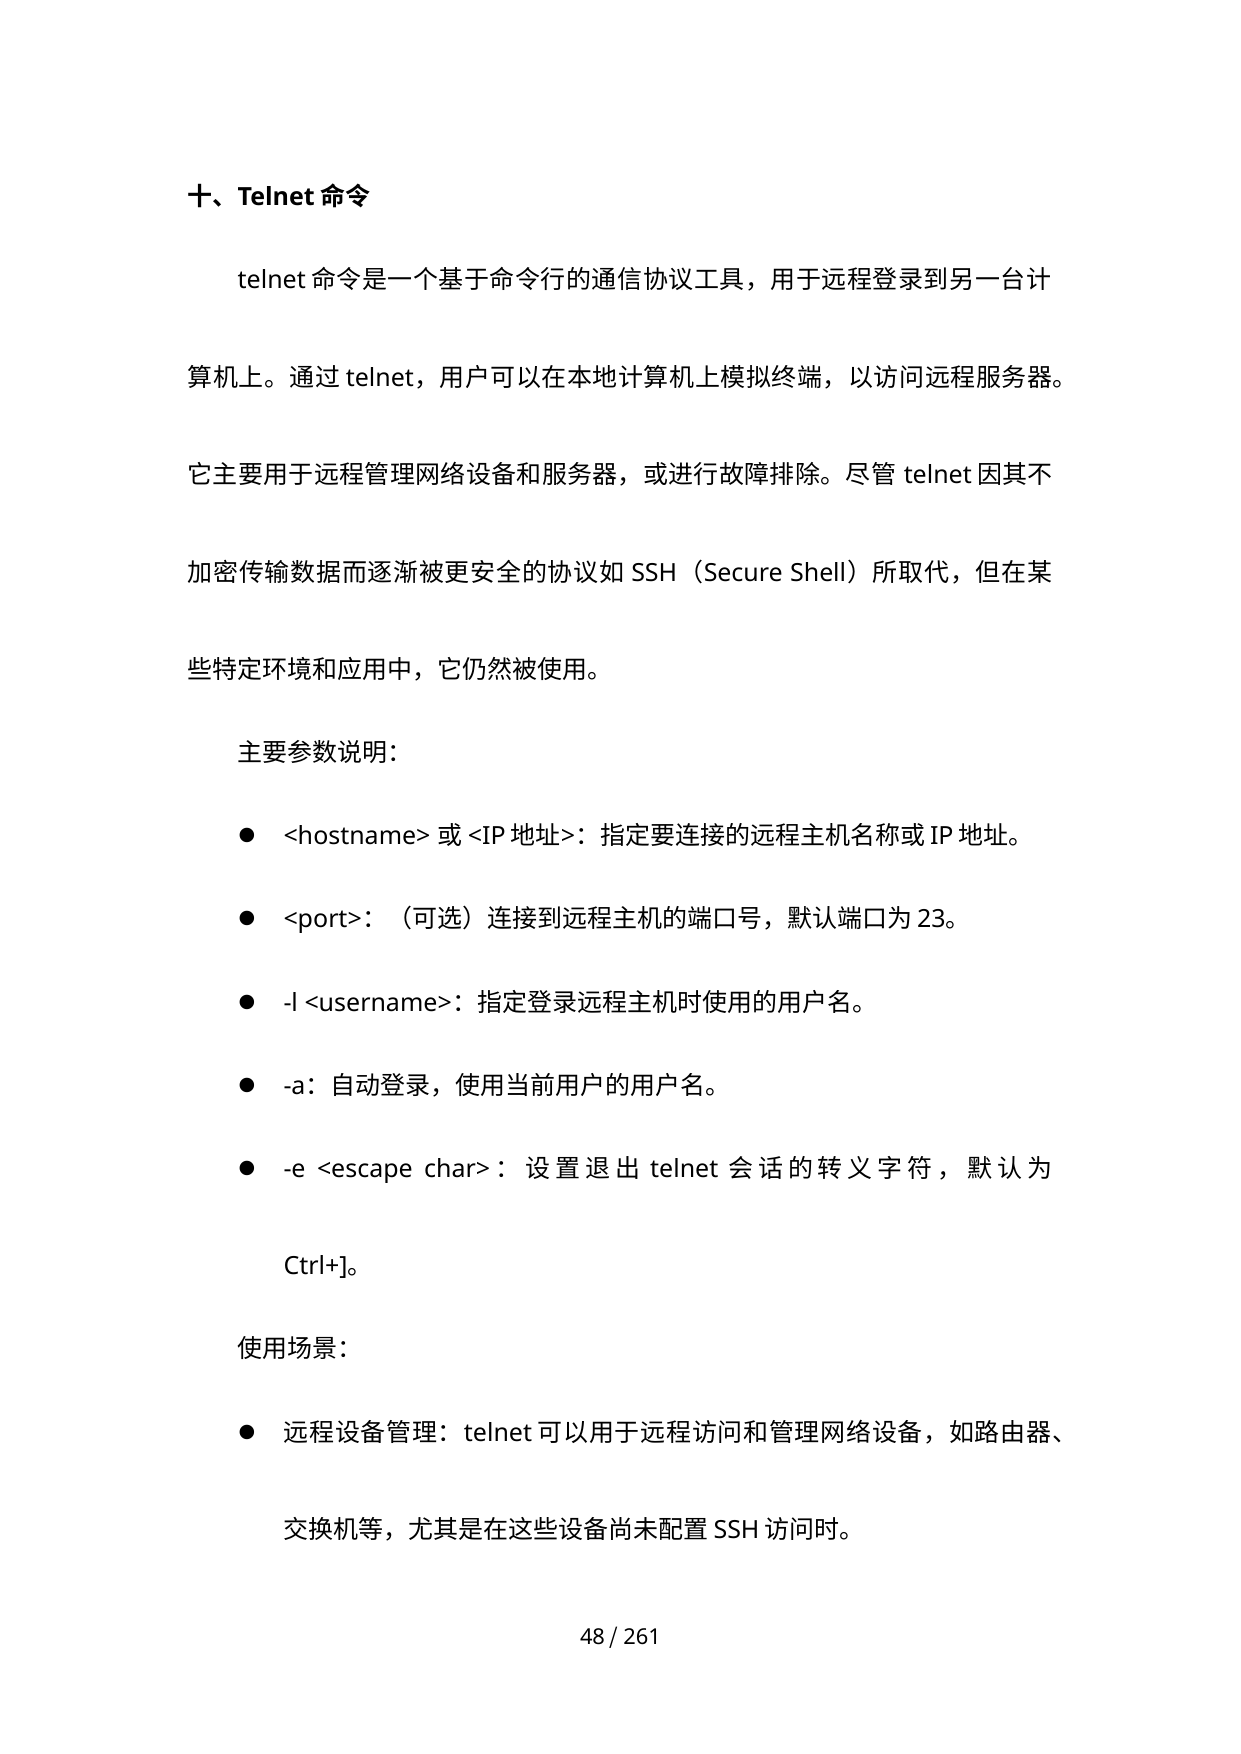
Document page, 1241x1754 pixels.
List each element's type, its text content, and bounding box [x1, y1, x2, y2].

list -l <username>：指定登录远程主机时使用的用户名。 [237, 968, 1053, 1033]
list -e <escape char>：设置退出telnet会话的转义字符，默认为Ctrl+]。 [237, 1134, 1053, 1296]
text 主要参数说明： [187, 718, 1053, 783]
text telnet命令是一个基于命令行的通信协议工具，用于远程登录到另一台计算机上。通过telnet，用户可以在本地计算机上模拟终端，以访问远程服务器。它主要用于远程管理网络设备和服务器，或进行故障排除。尽管telnet因其不加密传输数据而逐渐被更安全的协议如SSH（Secure Shell）所取代，但在某些特定环境和应用中，它仍然被使用。 [187, 245, 1053, 700]
text 使用场景： [187, 1314, 1053, 1379]
list -a：自动登录，使用当前用户的用户名。 [237, 1051, 1053, 1116]
list 远程设备管理：telnet可以用于远程访问和管理网络设备，如路由器、交换机等，尤其是在这些设备尚未配置SSH访问时。 [237, 1398, 1053, 1560]
text 十、Telnet命令 [187, 162, 1053, 227]
list <hostname> 或 <IP地址>：指定要连接的远程主机名称或IP地址。 [237, 801, 1053, 866]
list <port>：（可选）连接到远程主机的端口号，默认端口为23。 [237, 884, 1053, 949]
